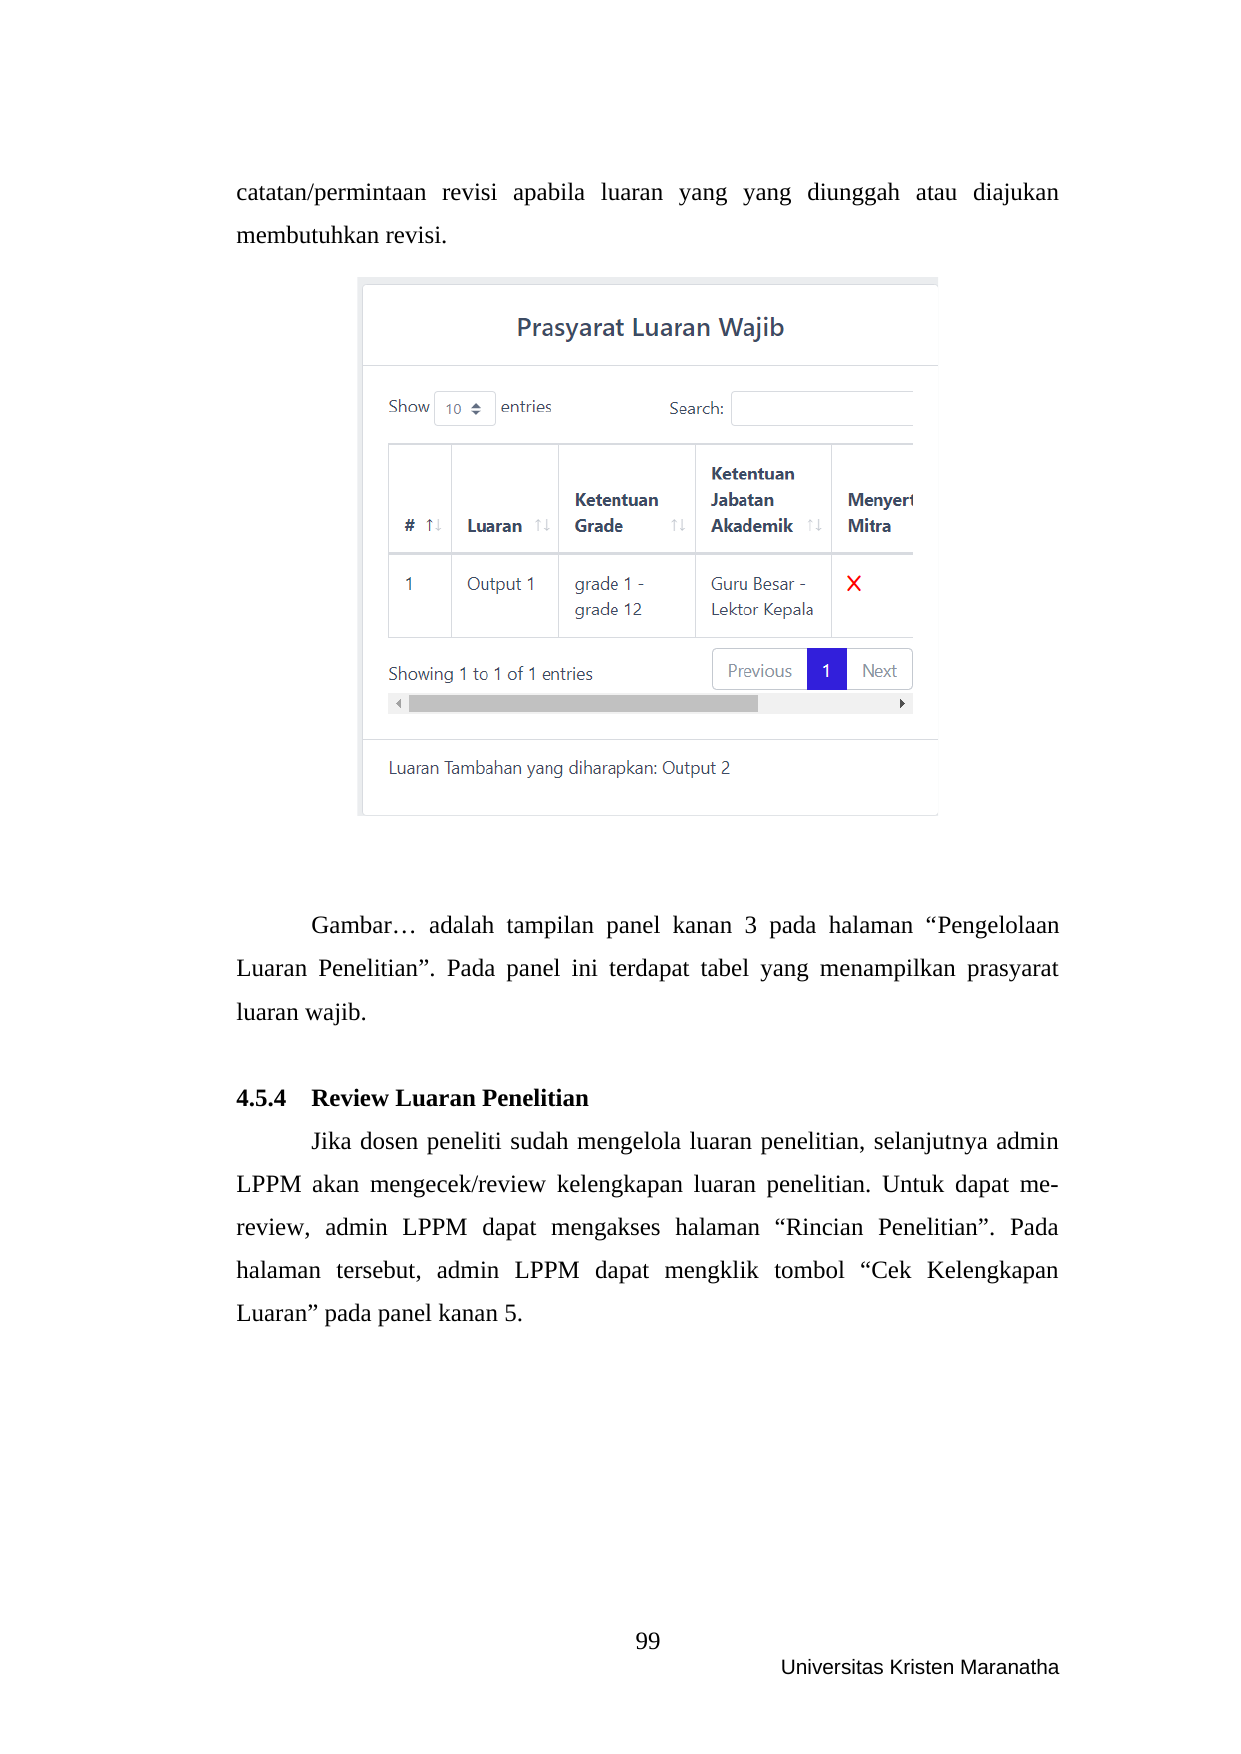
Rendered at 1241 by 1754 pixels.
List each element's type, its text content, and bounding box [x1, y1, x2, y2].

text Gambar… adalah tampilan panel kanan 3 pada halaman “Pengelolaan Luaran Penelitian”. Pada panel ini terdapat tabel yang menampilkan prasyarat luaran wajib. [236, 910, 1059, 1025]
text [236, 177, 1059, 249]
picture [357, 277, 939, 816]
subtitle 4.5.4 Review Luaran Penelitian [236, 1083, 1059, 1112]
text Jika dosen peneliti sudah mengelola luaran penelitian, selanjutnya admin LPPM akan mengecek/review kelengkapan luaran penelitian. Untuk dapat me-review, admin LPPM dapat mengakses halaman “Rincian Penelitian”. Pada halaman tersebut, admin LPPM dapat mengklik tombol “Cek Kelengkapan Luaran” pada panel kanan 5. [236, 1126, 1059, 1327]
